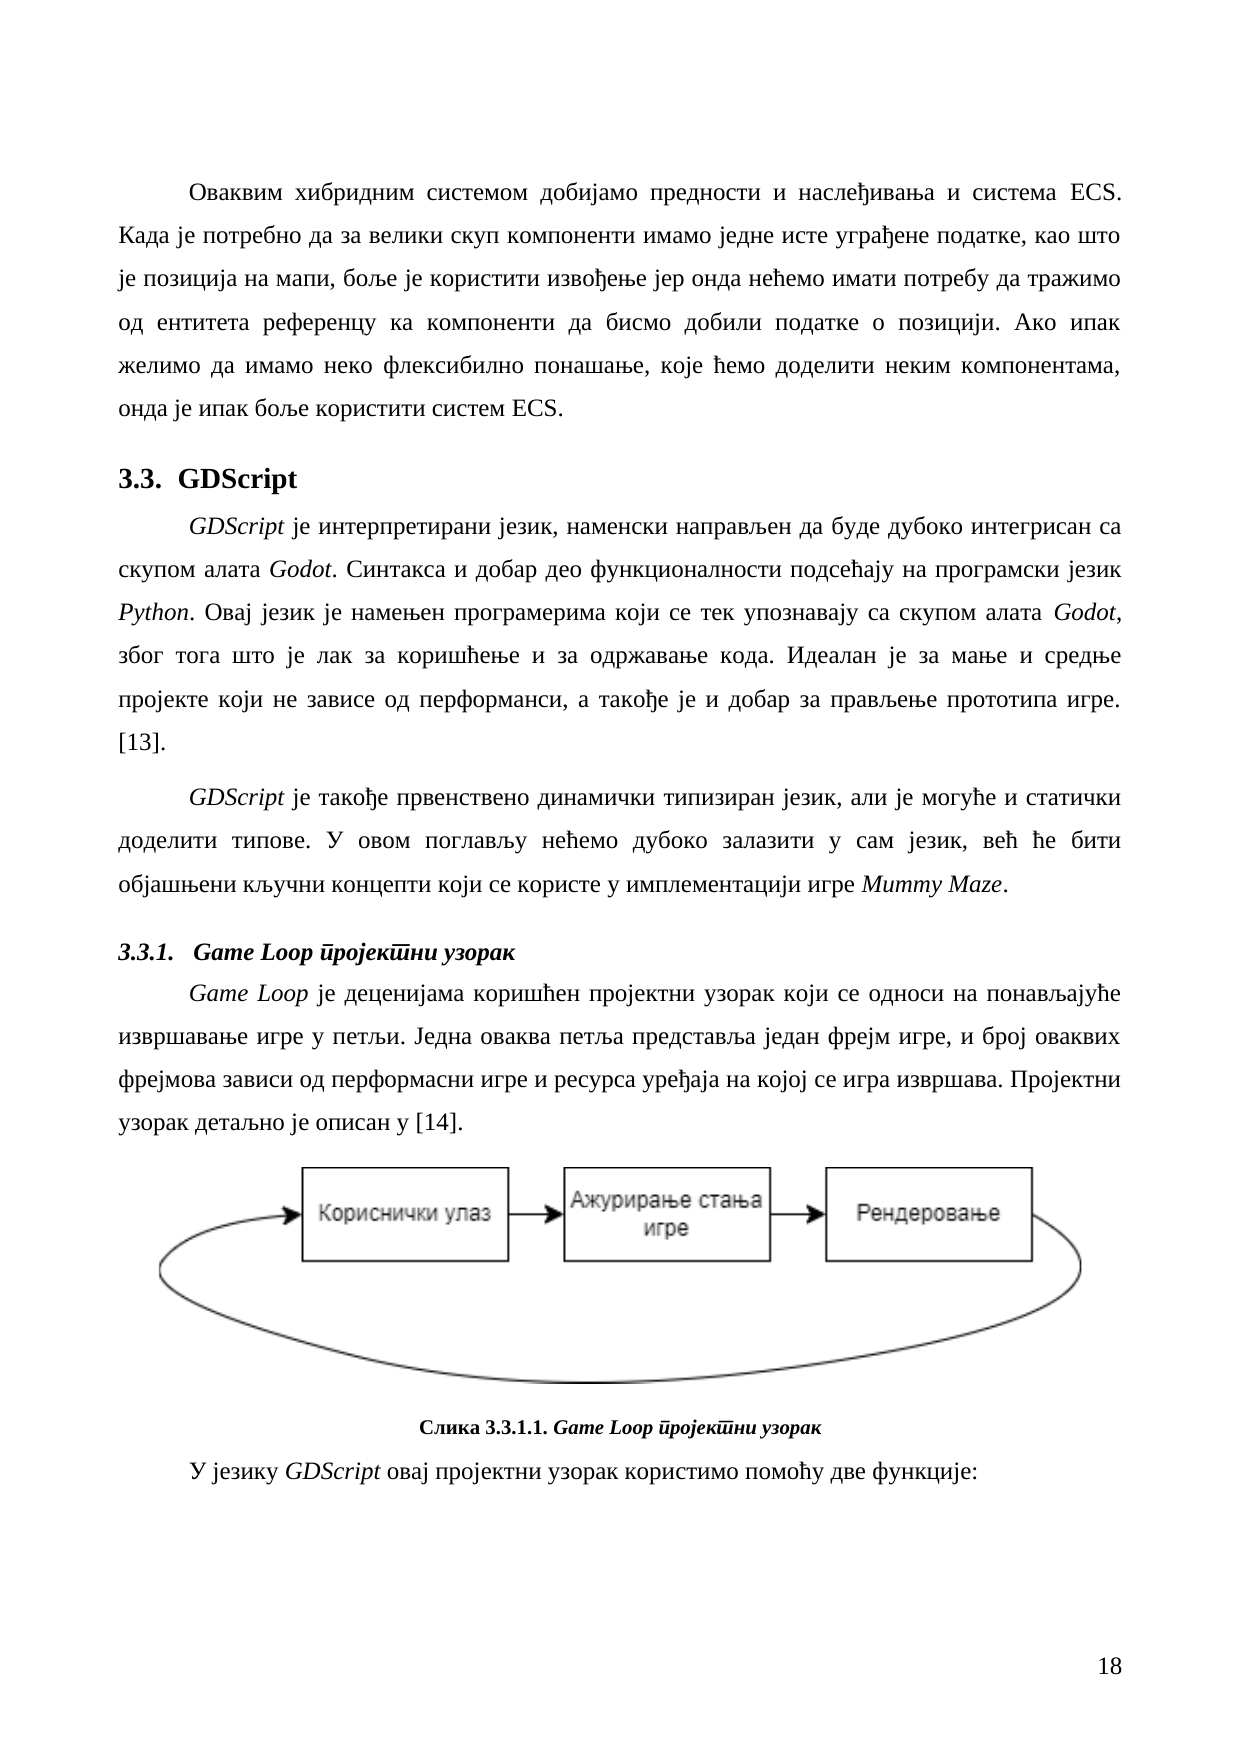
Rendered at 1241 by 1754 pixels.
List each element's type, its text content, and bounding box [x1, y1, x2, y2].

picture [158, 1167, 1082, 1384]
text GDScript је интерпретирани језик, наменски направљен да буде дубоко интегрисан са скупом алата Godot. Синтакса и добар део функционалности подсећају на програмски језик Python. Овај језик је намењен програмерима који се тек упознавају са скупом алата Godot, због тога што је лак за коришћење и за одржавање кода. Идеалан је за мање и средње пројекте који не зависе од перформанси, а такође је и добар за прављење прототипа игре. [13]. [118, 511, 1122, 756]
text У језику GDScript овај пројектни узорак користимо помоћу две функције: [118, 1456, 1122, 1484]
text Game Loop пројектни узорак [118, 937, 1122, 966]
text GDScript је такође првенствено динамички типизиран језик, али је могуће и статички доделити типове. У овом поглављу нећемо дубоко залазити у сам језик, већ ће бити објашњени кључни концепти који се користе у имплементацији игре Mummy Maze. [118, 782, 1122, 897]
text Слика 3.3.1.1. Game Loop пројектни узорак [118, 1415, 1122, 1439]
text GDScript [118, 461, 1122, 494]
text Оваквим хибридним системом добијамо предности и наслеђивања и система ECS. Када је потребно да за велики скуп компоненти имамо једне исте уграђене податке, као што је позиција на мапи, боље је користити извођење јер онда нећемо имати потребу да тражимо од ентитета референцу ка компоненти да бисмо добили податке о позицији. Ако ипак желимо да имамо неко флексибилно понашање, које ћемо доделити неким компонентама, онда је ипак боље користити систем ECS. [118, 177, 1122, 422]
text Game Loop је деценијама коришћен пројектни узорак који се односи на понављајуће извршавање игре у петљи. Једна оваква петља представља један фрејм игре, и број оваквих фрејмова зависи од перформасни игре и ресурса уређаја на којој се игра извршава. Пројектни узорак детаљно је описан у [14]. [118, 978, 1122, 1136]
